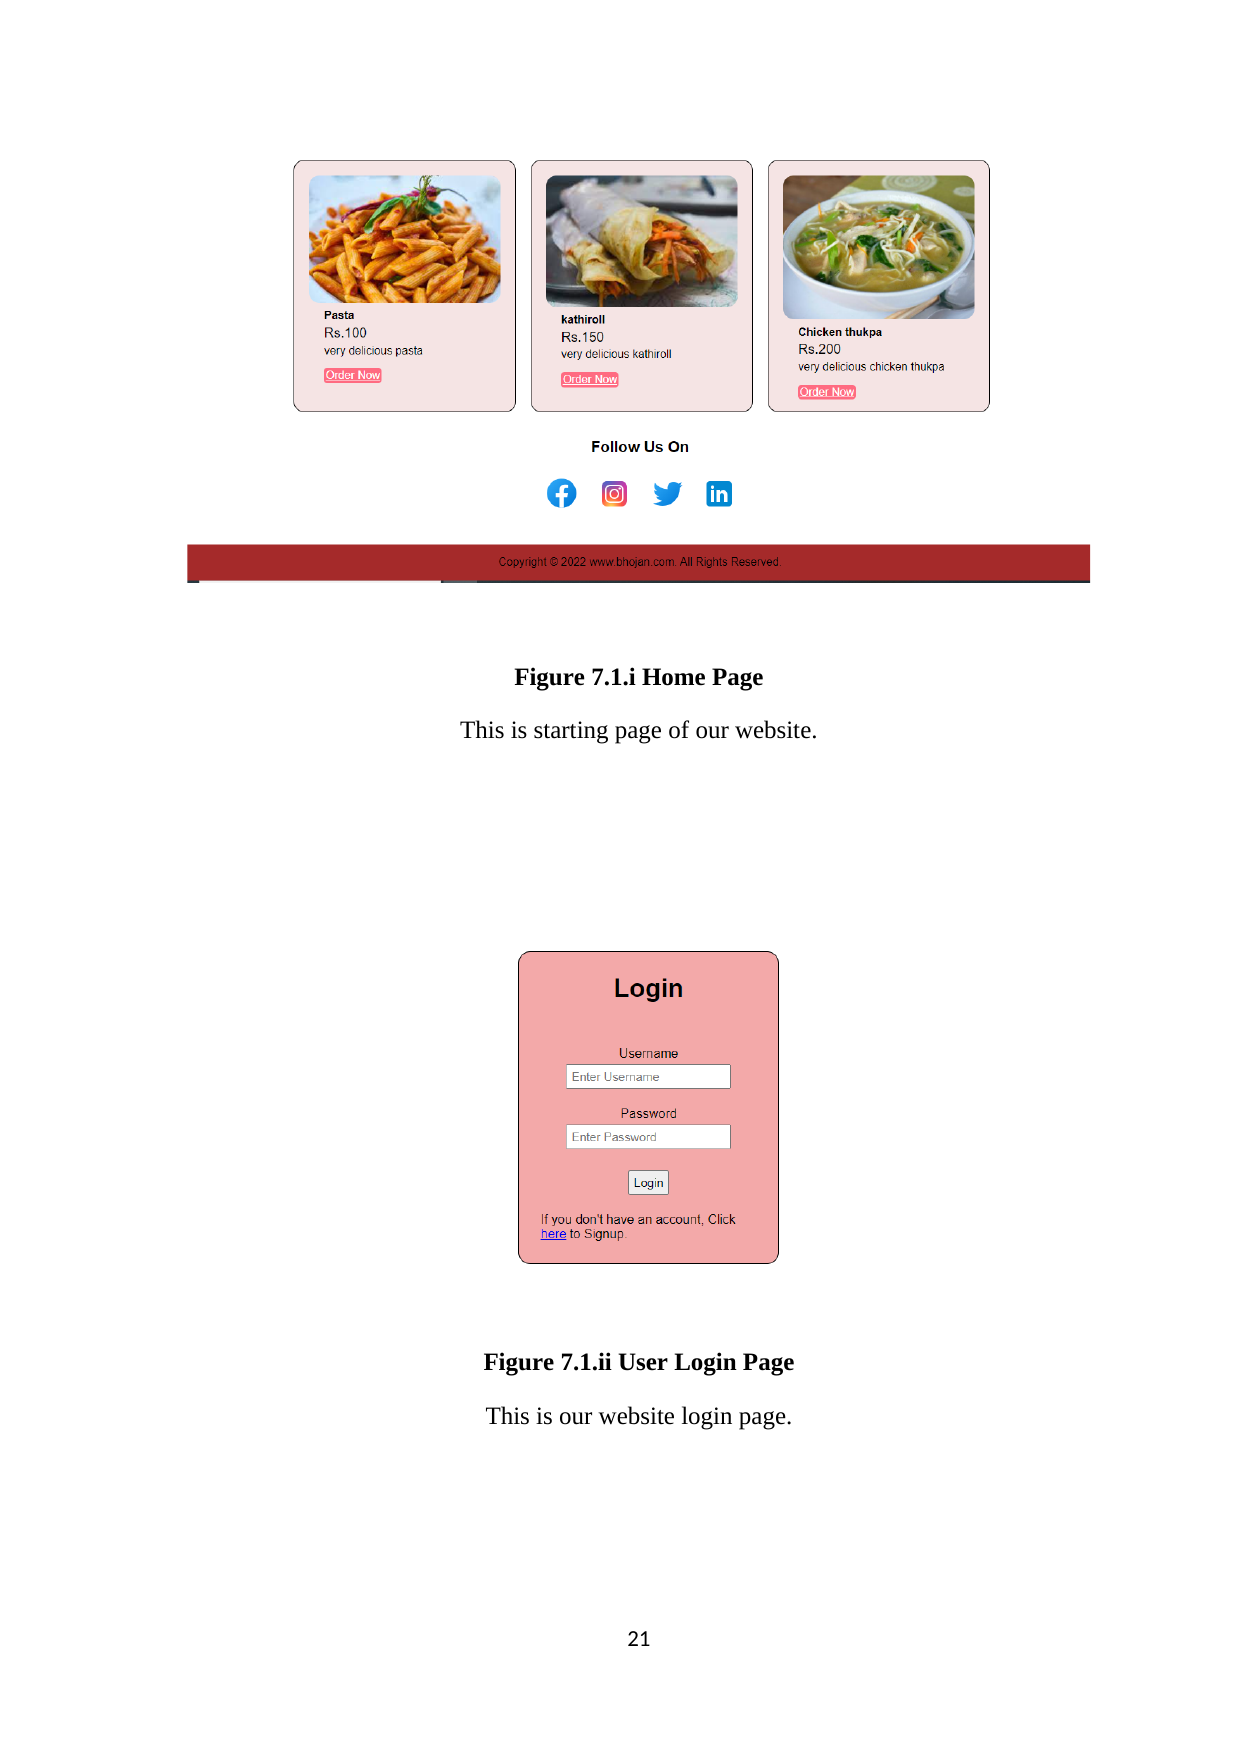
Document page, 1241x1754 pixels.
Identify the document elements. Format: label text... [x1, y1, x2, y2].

picture [187, 877, 1091, 1323]
text This is our website login page. [187, 1401, 1090, 1430]
text This is starting page of our website. [187, 716, 1090, 744]
picture [187, 150, 1091, 583]
text Figure 7.1.ii User Login Page [187, 1347, 1090, 1376]
text Figure 7.1.i Home Page [187, 662, 1090, 691]
